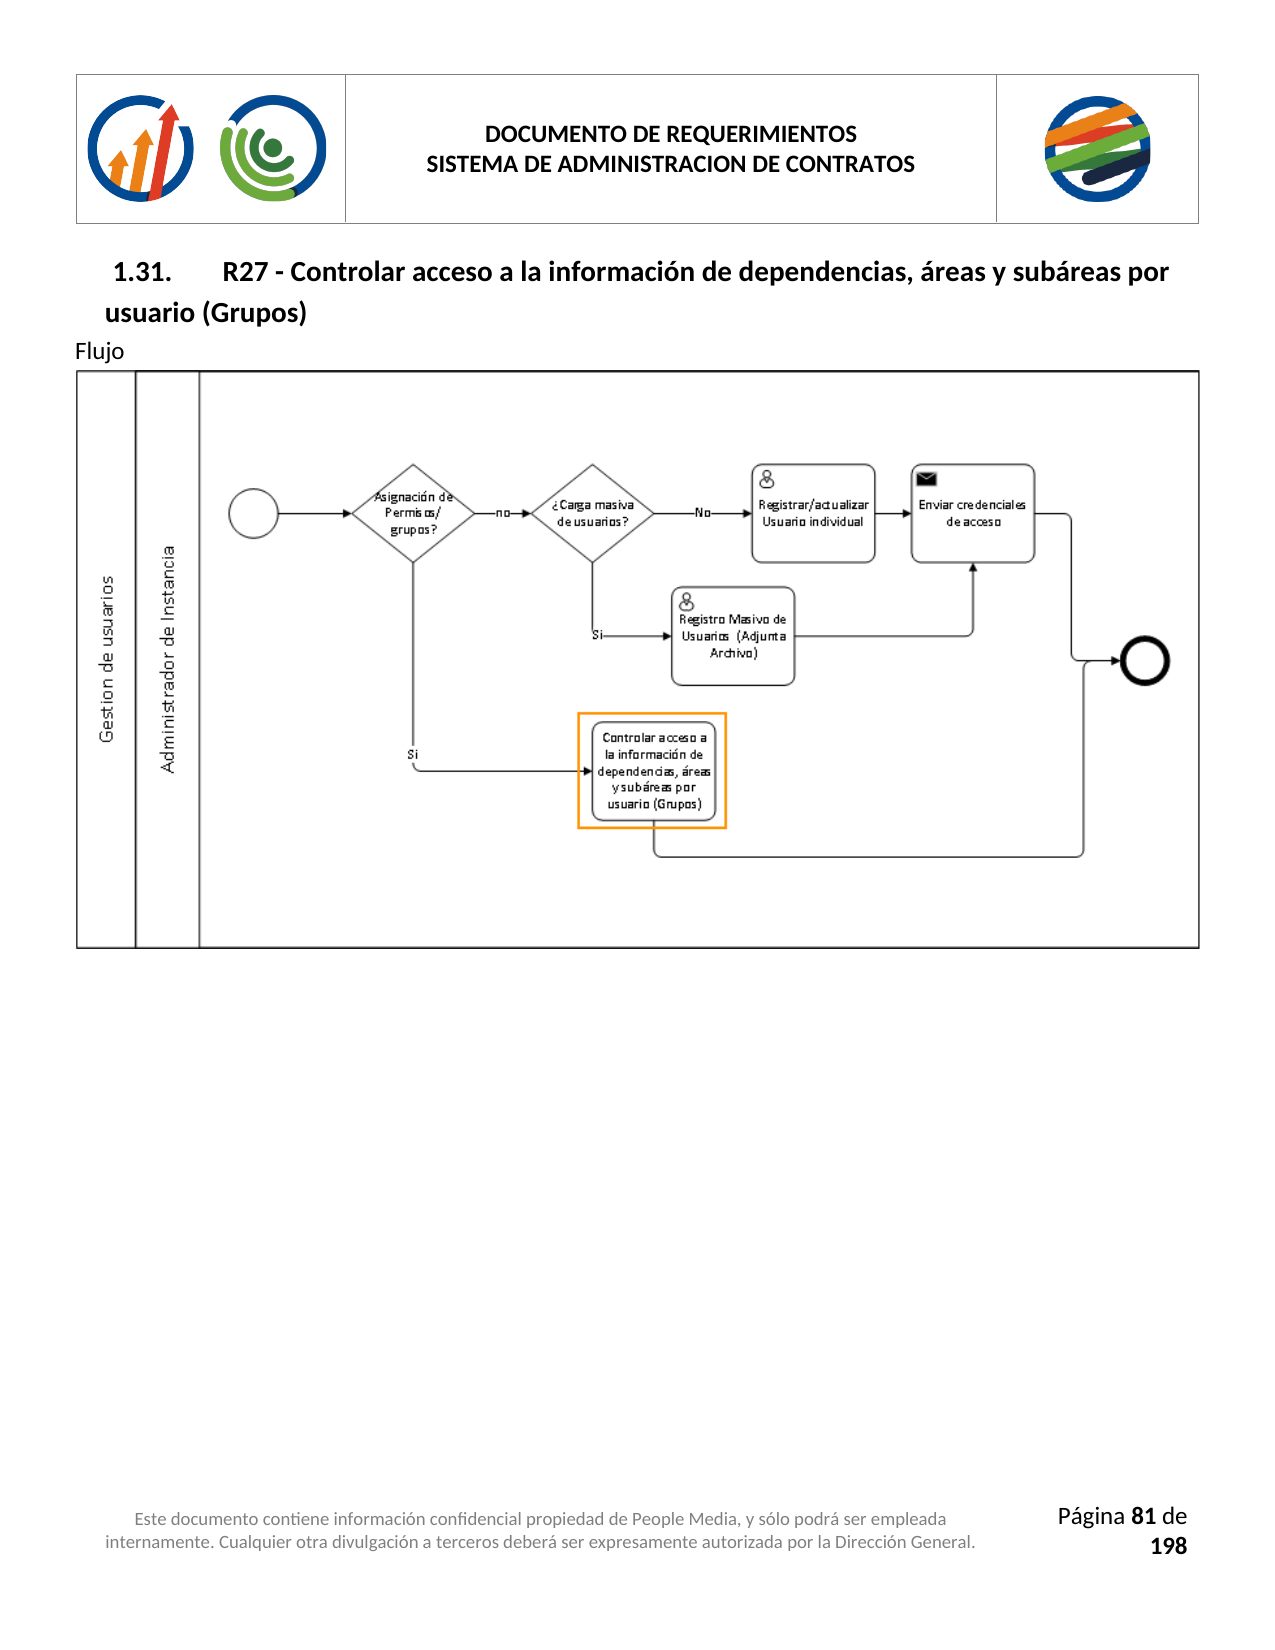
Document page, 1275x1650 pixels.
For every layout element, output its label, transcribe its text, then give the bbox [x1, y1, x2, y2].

subtitle R27 - Controlar acceso a la información de dependencias, áreas y subáreas por usuario (Grupos) [104, 253, 1200, 330]
picture [220, 95, 327, 202]
picture [1044, 95, 1151, 202]
picture [87, 95, 194, 202]
text Flujo [75, 335, 1200, 370]
picture [75, 370, 1200, 949]
